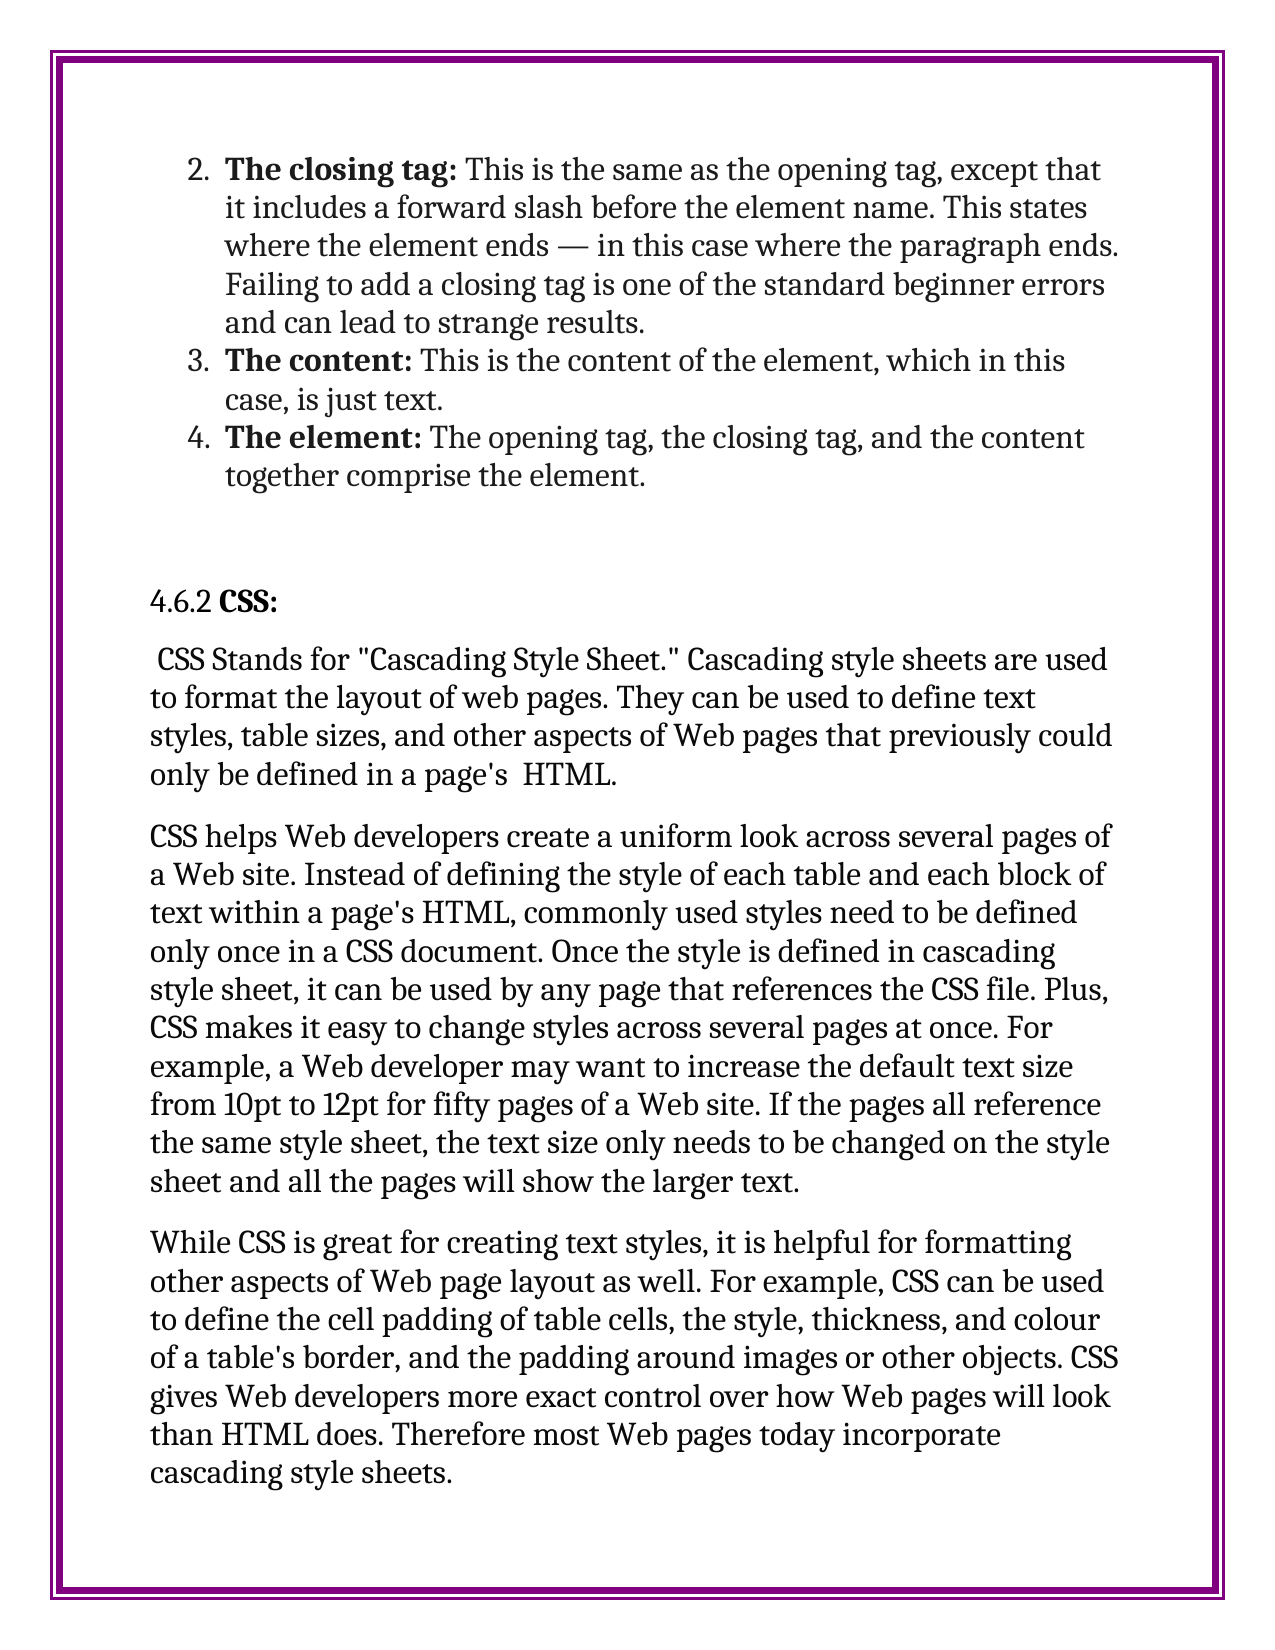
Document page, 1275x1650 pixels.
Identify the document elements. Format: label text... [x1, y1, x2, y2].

text CSS helps Web developers create a uniform look across several pages of a Web site. Instead of defining the style of each table and each block of text within a page's HTML, commonly used styles need to be defined only once in a CSS document. Once the style is defined in cascading style sheet, it can be used by any page that references the CSS file. Plus, CSS makes it easy to change styles across several pages at once. For example, a Web developer may want to increase the default text size from 10pt to 12pt for fifty pages of a Web site. If the pages all reference the same style sheet, the text size only needs to be changed on the style sheet and all the pages will show the larger text. [150, 817, 1125, 1200]
text While CSS is great for creating text styles, it is helpful for formatting other aspects of Web page layout as well. For example, CSS can be used to define the cell padding of table cells, the style, thickness, and colour of a table's border, and the padding around images or other objects. CSS gives Web developers more exact control over how Web pages will look than HTML does. Therefore most Web pages today incorporate cascading style sheets. [150, 1224, 1125, 1492]
list The content: This is the content of the element, which in this case, is just text. [187, 342, 1125, 418]
text CSS Stands for "Cascading Style Sheet." Cascading style sheets are used to format the layout of web pages. They can be used to define text styles, table sizes, and other aspects of Web pages that previously could only be defined in a page's HTML. [150, 640, 1125, 793]
text 4.6.2 CSS: [150, 582, 1125, 621]
list The element: The opening tag, the closing tag, and the content together comprise the element. [187, 418, 1125, 495]
list The closing tag: This is the same as the opening tag, except that it includes a forward slash before the element name. This states where the element ends — in this case where the paragraph ends. Failing to add a closing tag is one of the standard beginner errors and can lead to strange results. [187, 150, 1125, 342]
